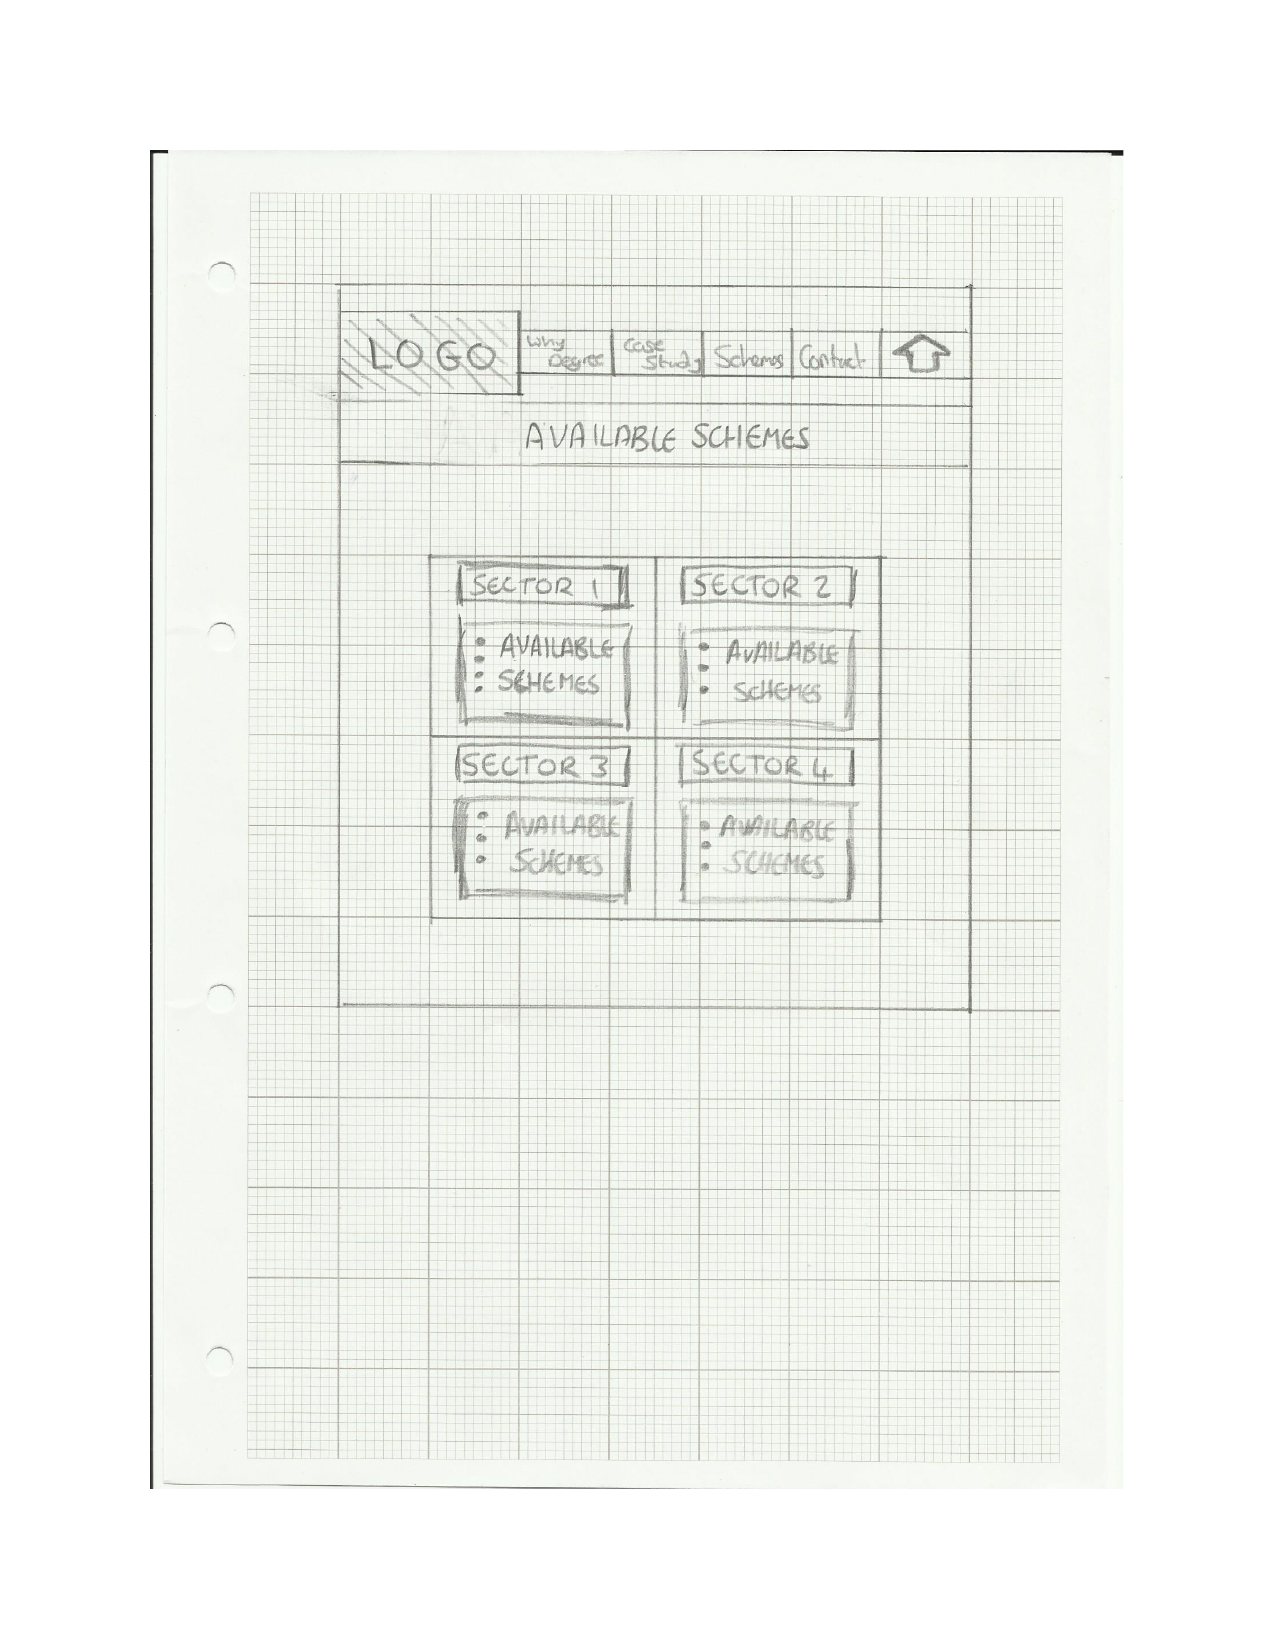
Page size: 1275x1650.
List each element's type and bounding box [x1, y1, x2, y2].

picture [150, 150, 1124, 1489]
